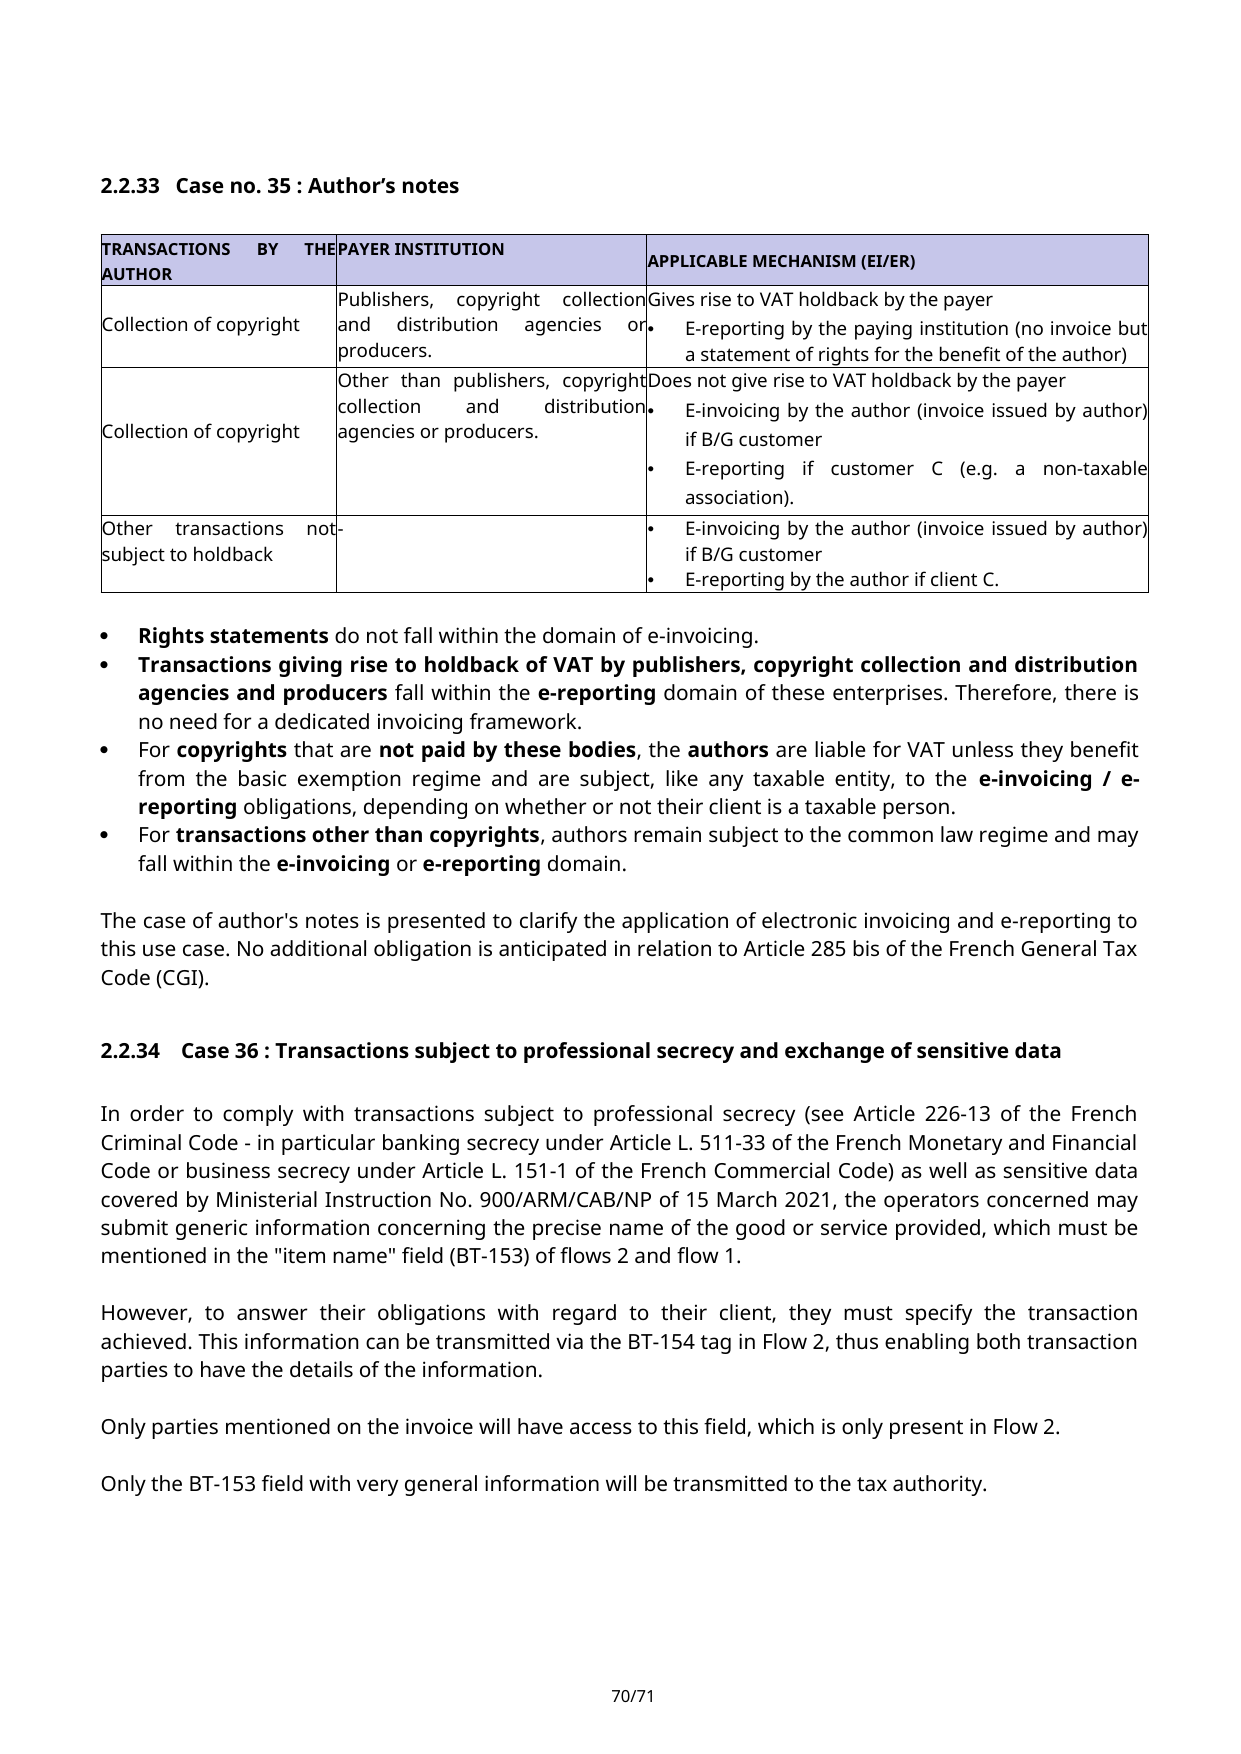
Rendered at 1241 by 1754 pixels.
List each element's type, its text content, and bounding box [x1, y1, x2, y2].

table_cell Collection of copyright [102, 368, 336, 514]
subtitle Case no. 35 : Author’s notes [100, 171, 1140, 199]
list For copyrights that are not paid by these bodies, the authors are liable for VAT unless they benefit from the basic exemption regime and are subject, like any taxable entity, to the e-invoicing / e-reporting obligations, depending on whether or not their client is a taxable person. [100, 735, 1140, 821]
list Transactions giving rise to holdback of VAT by publishers, copyright collection and distribution agencies and producers fall within the e-reporting domain of these enterprises. Therefore, there is no need for a dedicated invoicing framework. [100, 650, 1140, 735]
text Only the BT-153 field with very general information will be transmitted to the tax authority. [100, 1469, 1140, 1498]
table_cell Does not give rise to VAT holdback by the payer E-invoicing by the author (invoice issued by author) if B/G customer E-reporting if customer C (e.g. a non-taxable association). [647, 368, 1148, 514]
subtitle Case 36 : Transactions subject to professional secrecy and exchange of sensitive data [100, 1036, 1140, 1065]
table_header PAYER INSTITUTION [337, 235, 646, 285]
text Only parties mentioned on the invoice will have access to this field, which is only present in Flow 2. [100, 1412, 1140, 1441]
table_cell Collection of copyright [102, 286, 336, 367]
table_header APPLICABLE MECHANISM (EI/ER) [647, 235, 1148, 285]
text However, to answer their obligations with regard to their client, they must specify the transaction achieved. This information can be transmitted via the BT-154 tag in Flow 2, thus enabling both transaction parties to have the details of the information. [100, 1298, 1140, 1384]
list Rights statements do not fall within the domain of e-invoicing. [100, 622, 1140, 650]
list For transactions other than copyrights, authors remain subject to the common law regime and may fall within the e-invoicing or e-reporting domain. [100, 821, 1140, 877]
table_cell E-invoicing by the author (invoice issued by author) if B/G customer E-reporting by the author if client C. [647, 516, 1148, 592]
table_cell Gives rise to VAT holdback by the payer E-reporting by the paying institution (no invoice but a statement of rights for the benefit of the author) [647, 286, 1148, 367]
table_cell Other transactions not subject to holdback [102, 516, 336, 592]
text The case of author's notes is presented to clarify the application of electronic invoicing and e-reporting to this use case. No additional obligation is anticipated in relation to Article 285 bis of the French General Tax Code (CGI). [100, 906, 1140, 991]
table_cell Other than publishers, copyright collection and distribution agencies or producers. [337, 368, 646, 514]
table_cell Publishers, copyright collection and distribution agencies or producers. [337, 286, 646, 367]
text In order to comply with transactions subject to professional secrecy (see Article 226-13 of the French Criminal Code - in particular banking secrecy under Article L. 511-33 of the French Monetary and Financial Code or business secrecy under Article L. 151-1 of the French Commercial Code) as well as sensitive data covered by Ministerial Instruction No. 900/ARM/CAB/NP of 15 March 2021, the operators concerned may submit generic information concerning the precise name of the good or service provided, which must be mentioned in the "item name" field (BT-153) of flows 2 and flow 1. [100, 1099, 1140, 1270]
table_header TRANSACTIONS BY THE AUTHOR [102, 235, 336, 285]
table_cell - [337, 516, 646, 592]
